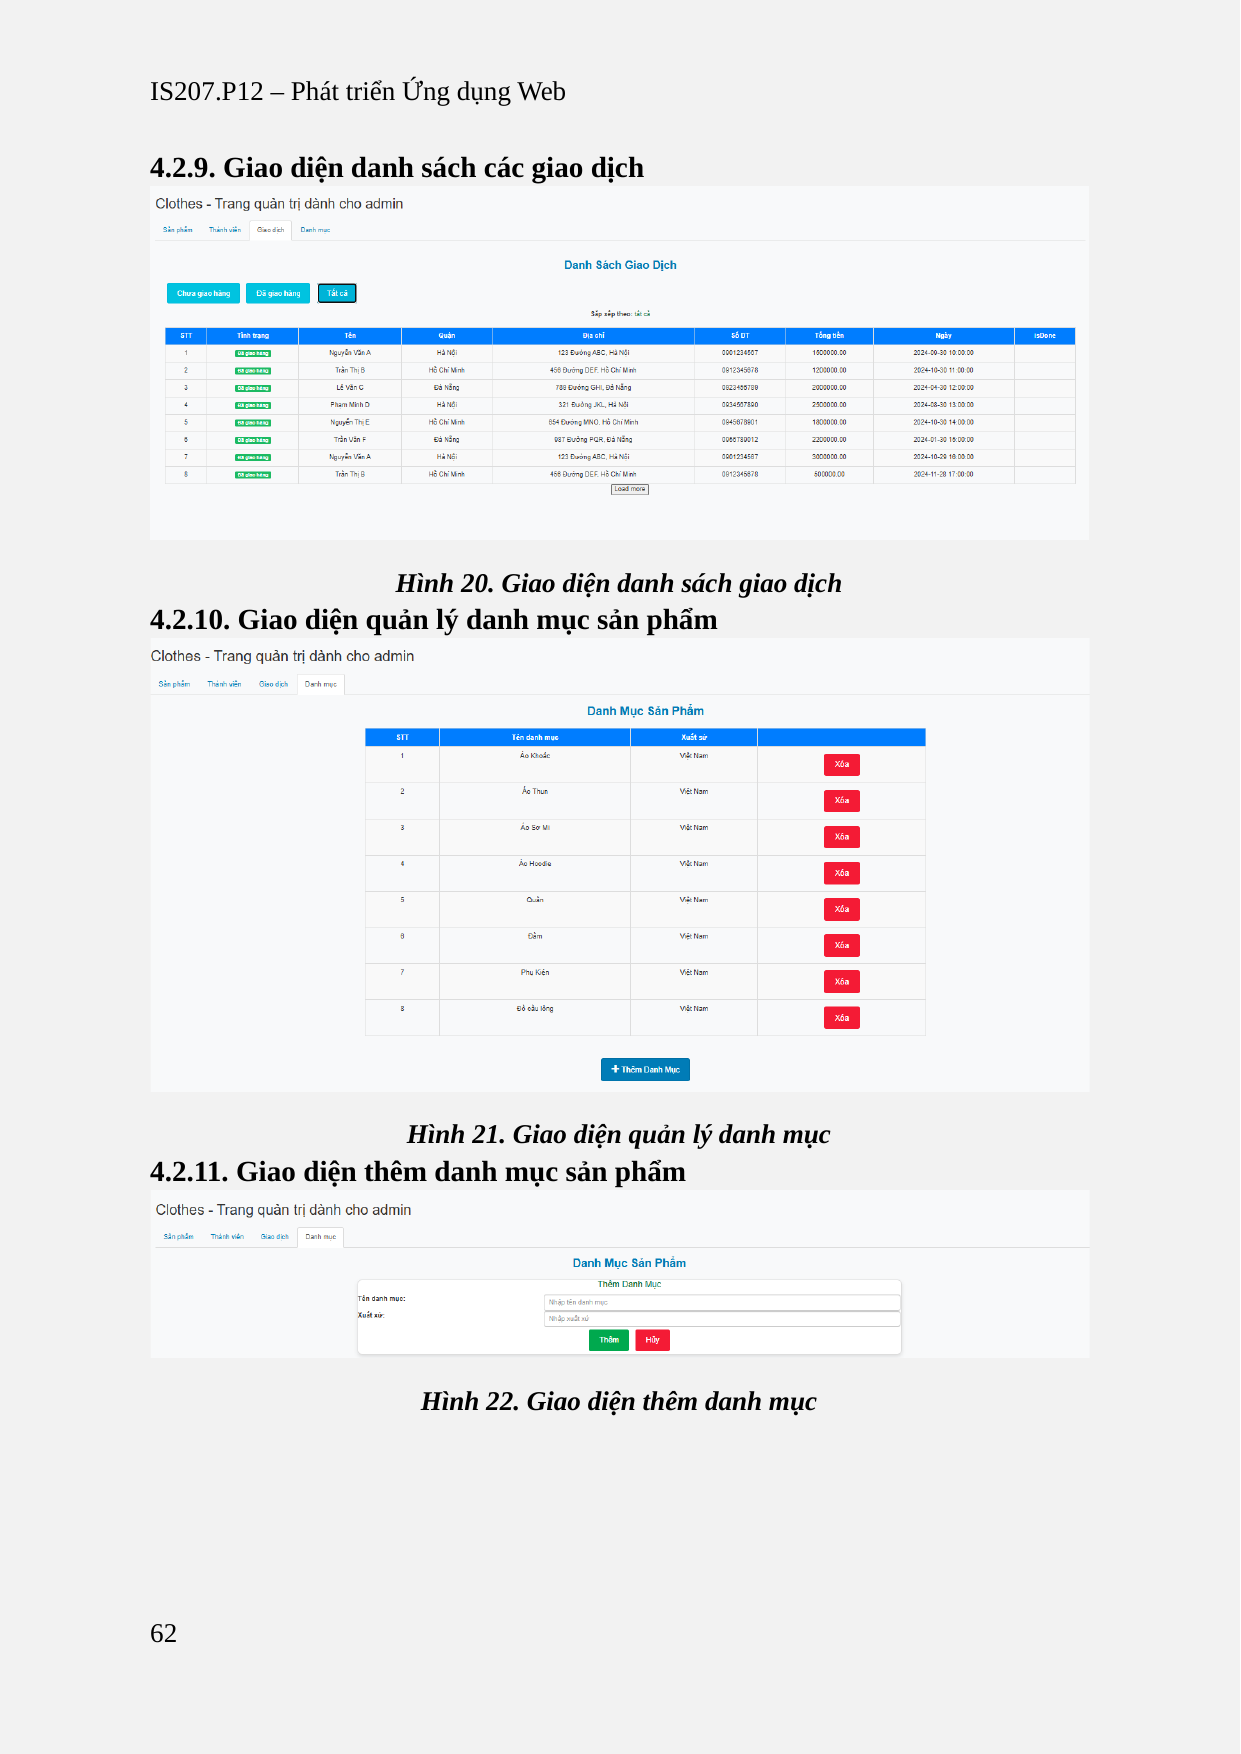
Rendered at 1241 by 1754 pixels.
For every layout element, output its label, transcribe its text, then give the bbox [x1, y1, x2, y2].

picture [150, 1190, 1090, 1358]
text Hình 20. Giao diện danh sách giao dịch [150, 567, 1090, 598]
picture [150, 638, 1090, 1092]
subtitle 4.2.10. Giao diện quản lý danh mục sản phẩm [150, 602, 1090, 636]
subtitle 4.2.11. Giao diện thêm danh mục sản phẩm [150, 1154, 1090, 1187]
text Hình 21. Giao diện quản lý danh mục [150, 1119, 1090, 1150]
subtitle 4.2.9. Giao diện danh sách các giao dịch [150, 150, 1090, 183]
picture [150, 186, 1089, 540]
text Hình 22. Giao diện thêm danh mục [150, 1385, 1090, 1416]
